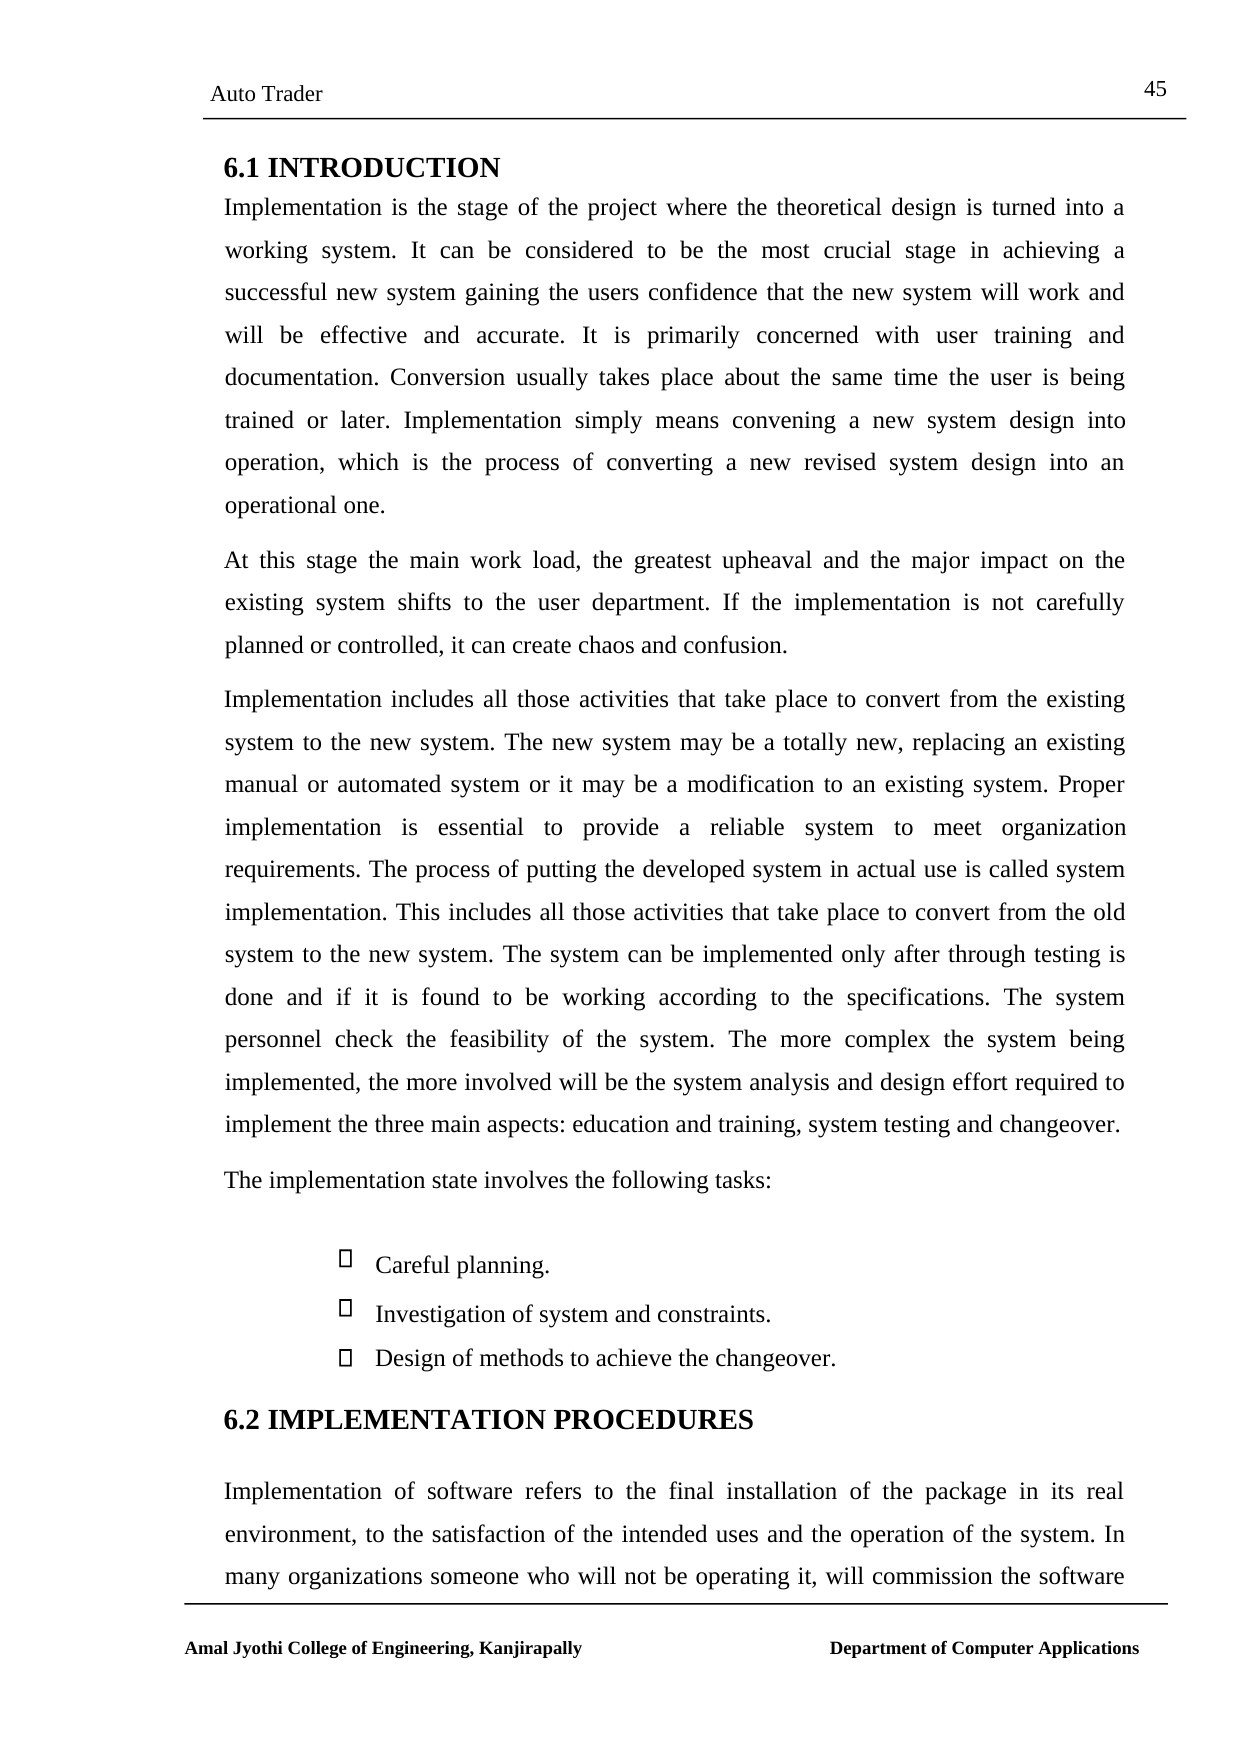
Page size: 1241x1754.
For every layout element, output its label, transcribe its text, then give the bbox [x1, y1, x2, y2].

picture [337, 1339, 370, 1373]
picture [337, 1240, 370, 1274]
text At this stage the main work load, the greatest upheaval and the major impact on the existing system shifts to the user department. If the implementation is not carefully planned or controlled, it can create chaos and confusion. [223, 545, 1126, 658]
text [223, 1476, 1126, 1590]
text Careful planning. [337, 1240, 1180, 1278]
text Implementation is the stage of the project where the theoretical design is turned into a working system. It can be considered to be the most crucial stage in achieving a successful new system gaining the users confidence that the new system will work and will be effective and accurate. It is primarily concerned with user training and documentation. Conversion usually takes place about the same time the user is being trained or later. Implementation simply means convening a new system design into operation, which is the process of converting a new revised system design into an operational one. [223, 192, 1126, 519]
text The implementation state involves the following tasks: [223, 1165, 1180, 1193]
text Investigation of system and constraints. [337, 1289, 1180, 1328]
subtitle INTRODUCTION [223, 150, 1180, 184]
subtitle IMPLEMENTATION PROCEDURES [223, 1402, 1180, 1435]
text Design of methods to achieve the changeover. [375, 1343, 1180, 1371]
picture [337, 1289, 370, 1323]
text Implementation includes all those activities that take place to convert from the existing system to the new system. The new system may be a totally new, replacing an existing manual or automated system or it may be a modification to an existing system. Proper implementation is essential to provide a reliable system to meet organization requirements. The process of putting the developed system in actual use is called system implementation. This includes all those activities that take place to convert from the old system to the new system. The system can be implemented only after through testing is done and if it is found to be working according to the specifications. The system personnel check the feasibility of the system. The more complex the system being implemented, the more involved will be the system analysis and design effort required to implement the three main aspects: education and training, system testing and changeover. [223, 684, 1126, 1138]
